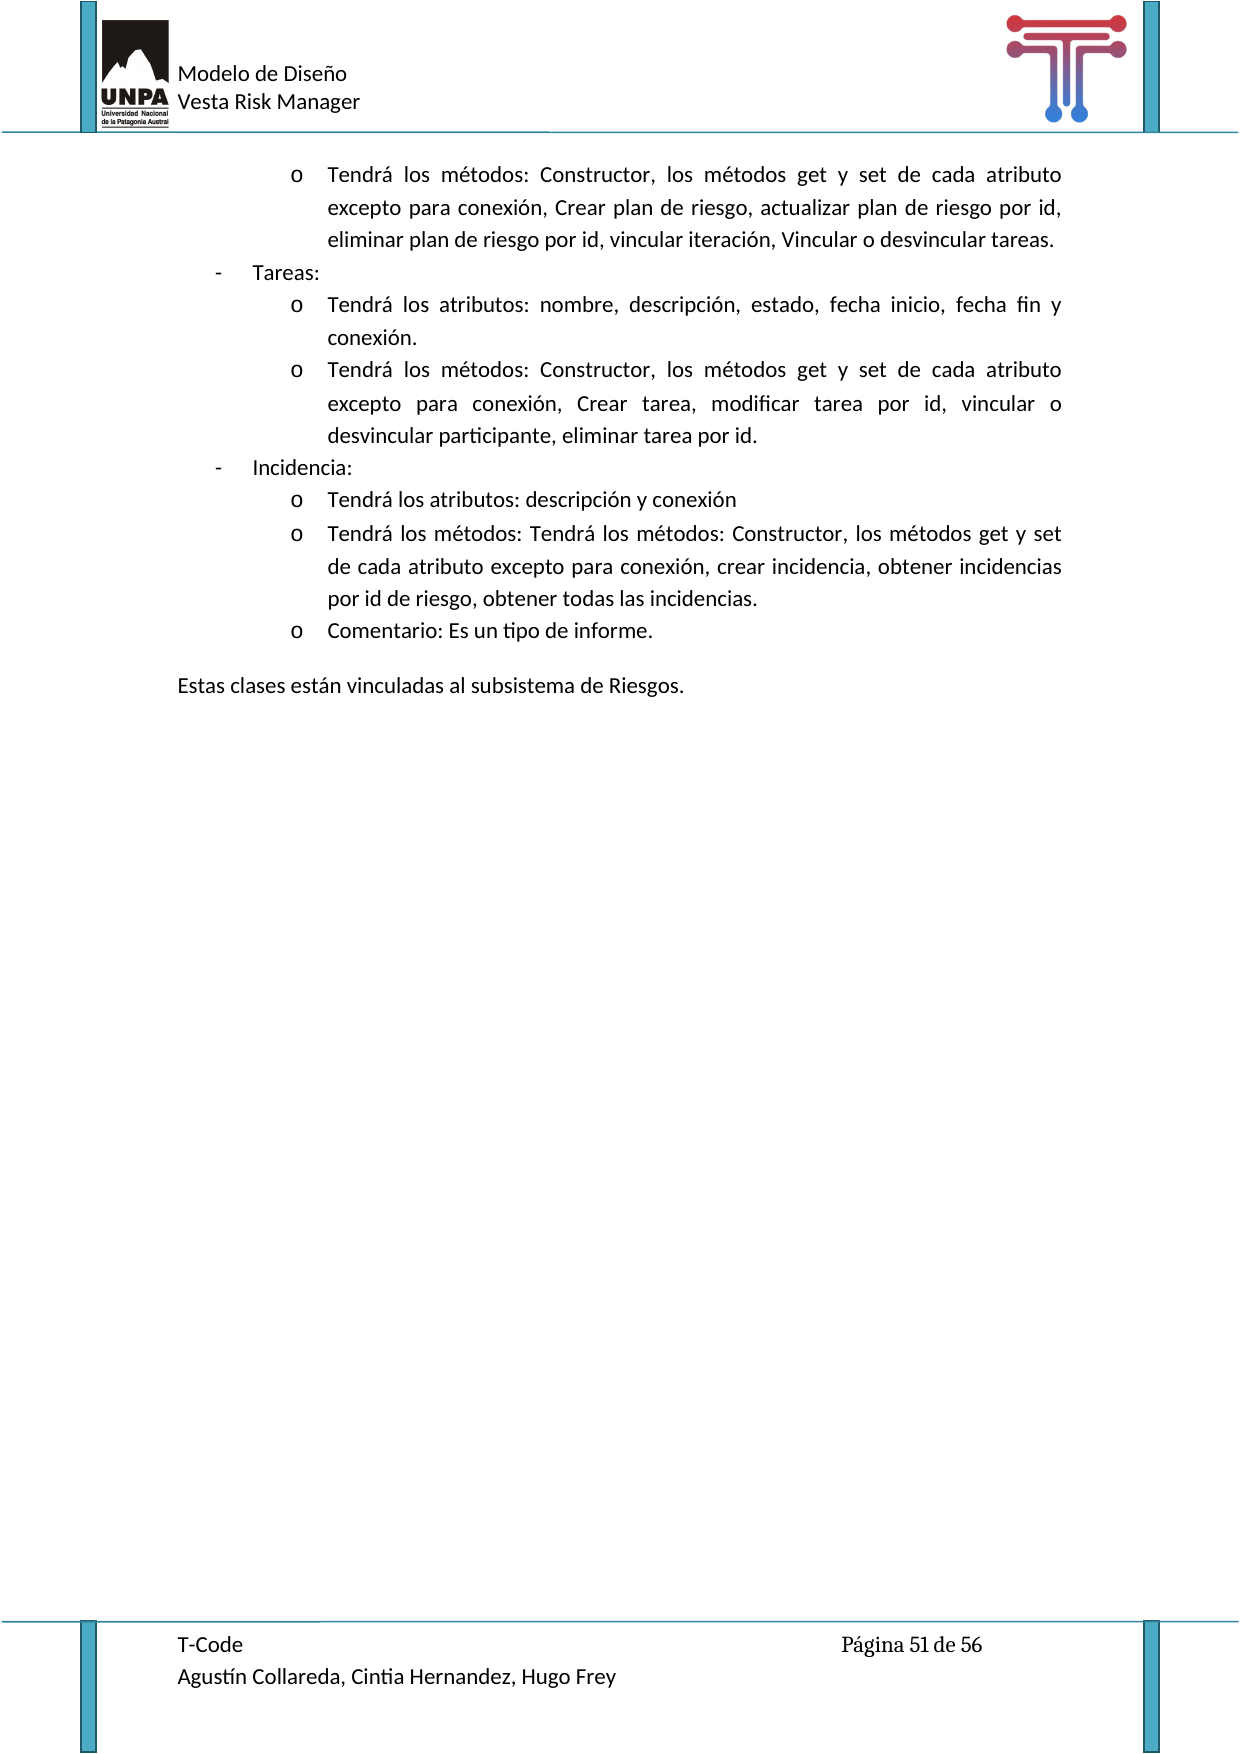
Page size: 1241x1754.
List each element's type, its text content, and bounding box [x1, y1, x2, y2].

list Tendrá los métodos: Tendrá los métodos: Constructor, los métodos get y set de cada atributo excepto para conexión, crear incidencia, obtener incidencias por id de riesgo, obtener todas las incidencias. [290, 519, 1063, 612]
text Estas clases están vinculadas al subsistema de Riesgos. [177, 671, 1063, 699]
picture [1005, 12, 1128, 125]
list Tareas: [215, 258, 1063, 286]
list Tendrá los métodos: Constructor, los métodos get y set de cada atributo excepto para conexión, Crear plan de riesgo, actualizar plan de riesgo por id, eliminar plan de riesgo por id, vincular iteración, Vincular o desvincular tareas. [290, 160, 1063, 253]
list Tendrá los atributos: descripción y conexión [290, 485, 1063, 514]
list Tendrá los métodos: Constructor, los métodos get y set de cada atributo excepto para conexión, Crear tarea, modificar tarea por id, vincular o desvincular participante, eliminar tarea por id. [290, 355, 1063, 449]
picture [100, 18, 170, 129]
list Comentario: Es un tipo de informe. [290, 616, 1063, 646]
list Incidencia: [215, 453, 1063, 481]
list Tendrá los atributos: nombre, descripción, estado, fecha inicio, fecha fin y conexión. [290, 290, 1063, 351]
